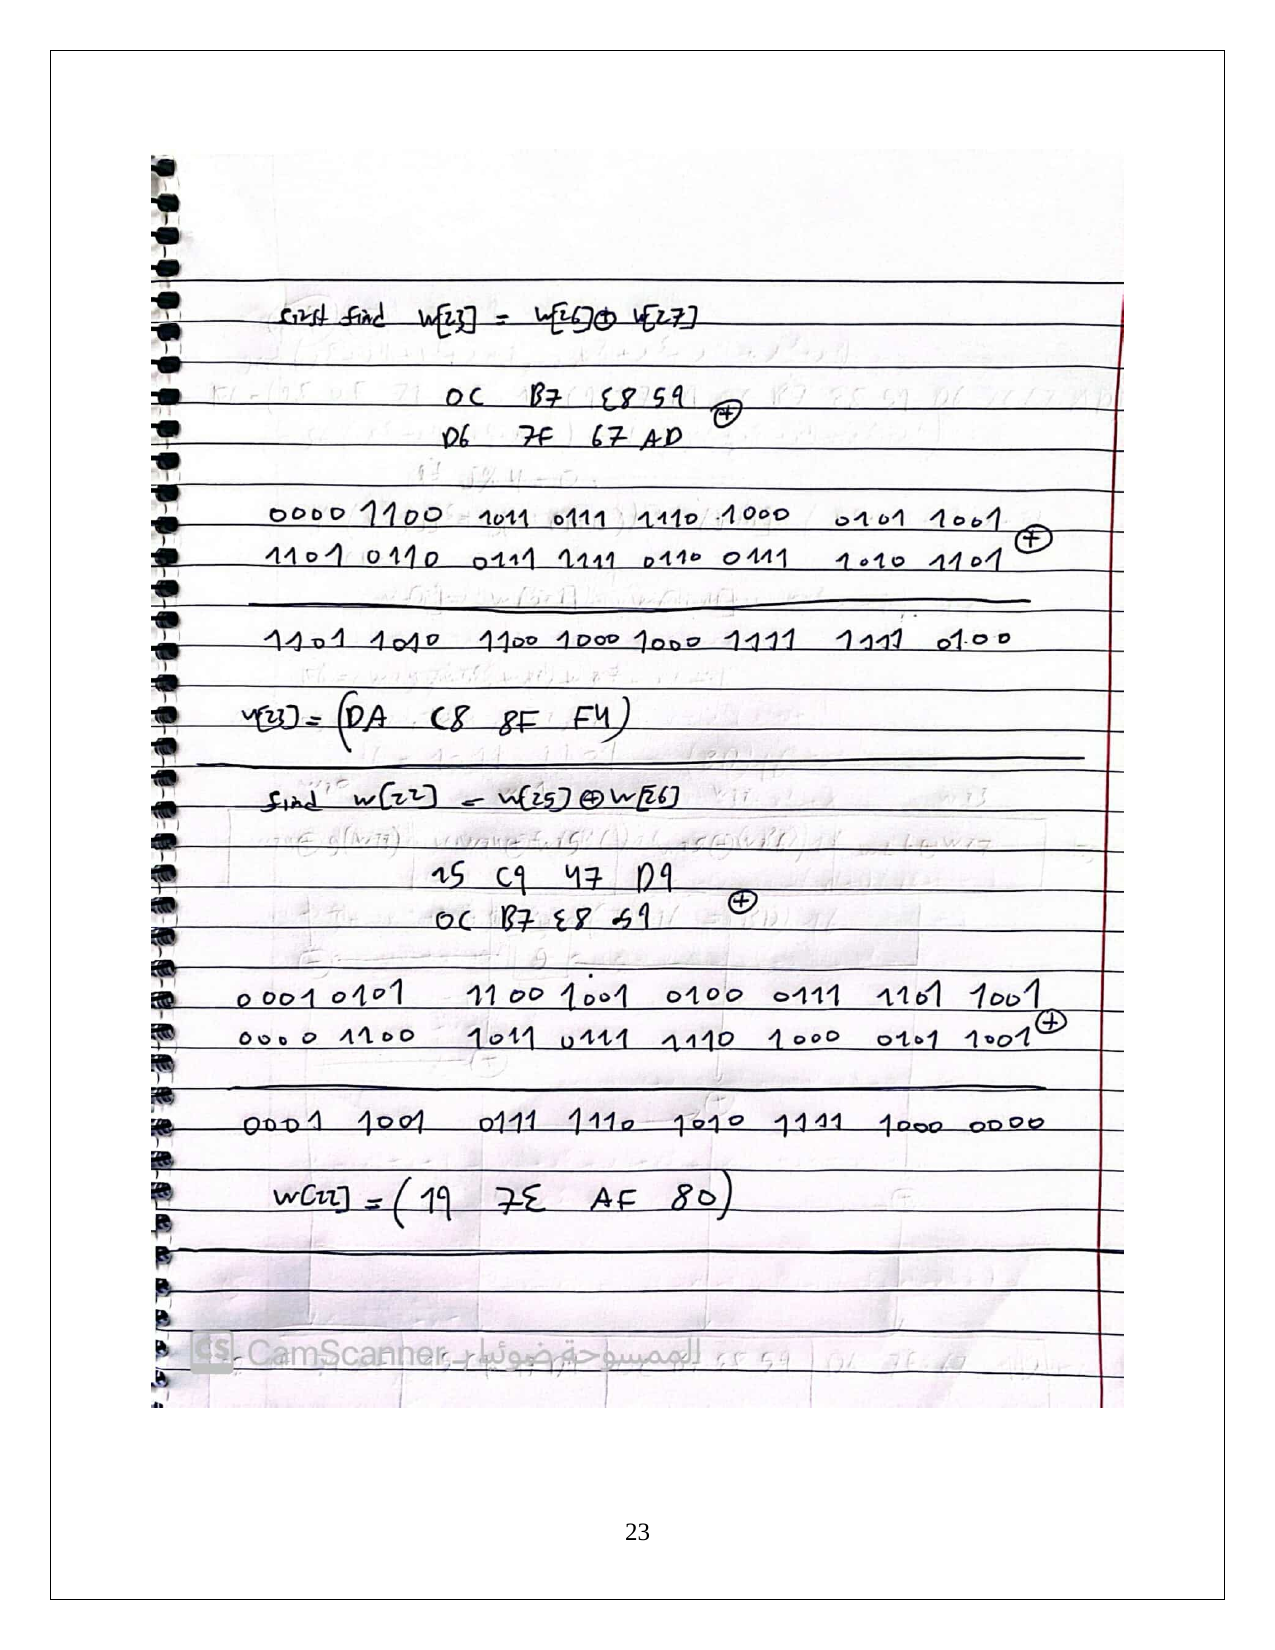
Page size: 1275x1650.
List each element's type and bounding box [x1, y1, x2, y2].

picture [151, 149, 1124, 1408]
